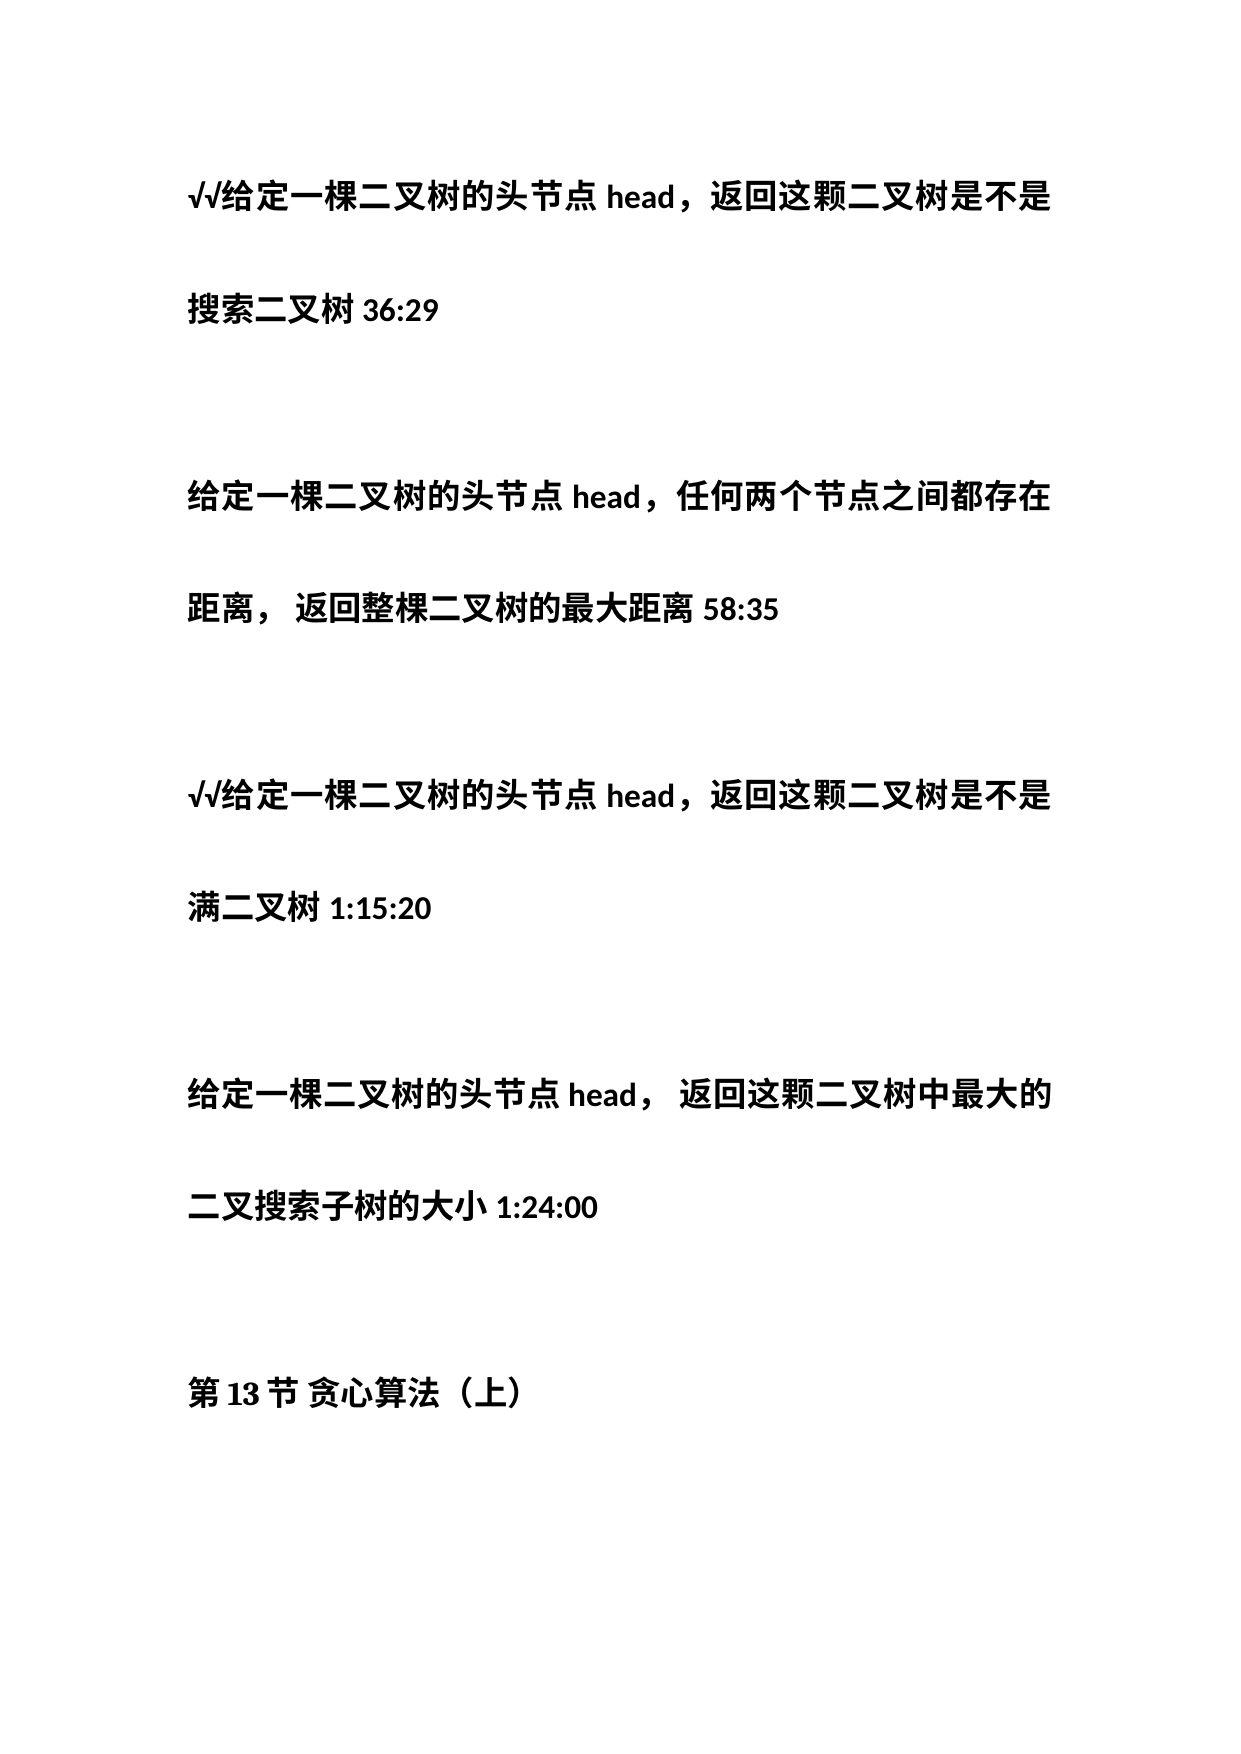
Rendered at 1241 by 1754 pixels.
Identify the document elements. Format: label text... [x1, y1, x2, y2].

subtitle √√给定一棵二叉树的头节点head，返回这颗二叉树是不是搜索二叉树 36:29 [187, 162, 1053, 339]
subtitle √√给定一棵二叉树的头节点head，返回这颗二叉树是不是满二叉树 1:15:20 [187, 760, 1053, 938]
subtitle 第13节 贪心算法（上） [187, 1359, 1053, 1424]
subtitle 给定一棵二叉树的头节点head， 返回这颗二叉树中最大的二叉搜索子树的大小 1:24:00 [187, 1059, 1053, 1237]
subtitle 给定一棵二叉树的头节点head，任何两个节点之间都存在距离， 返回整棵二叉树的最大距离 58:35 [187, 461, 1053, 638]
